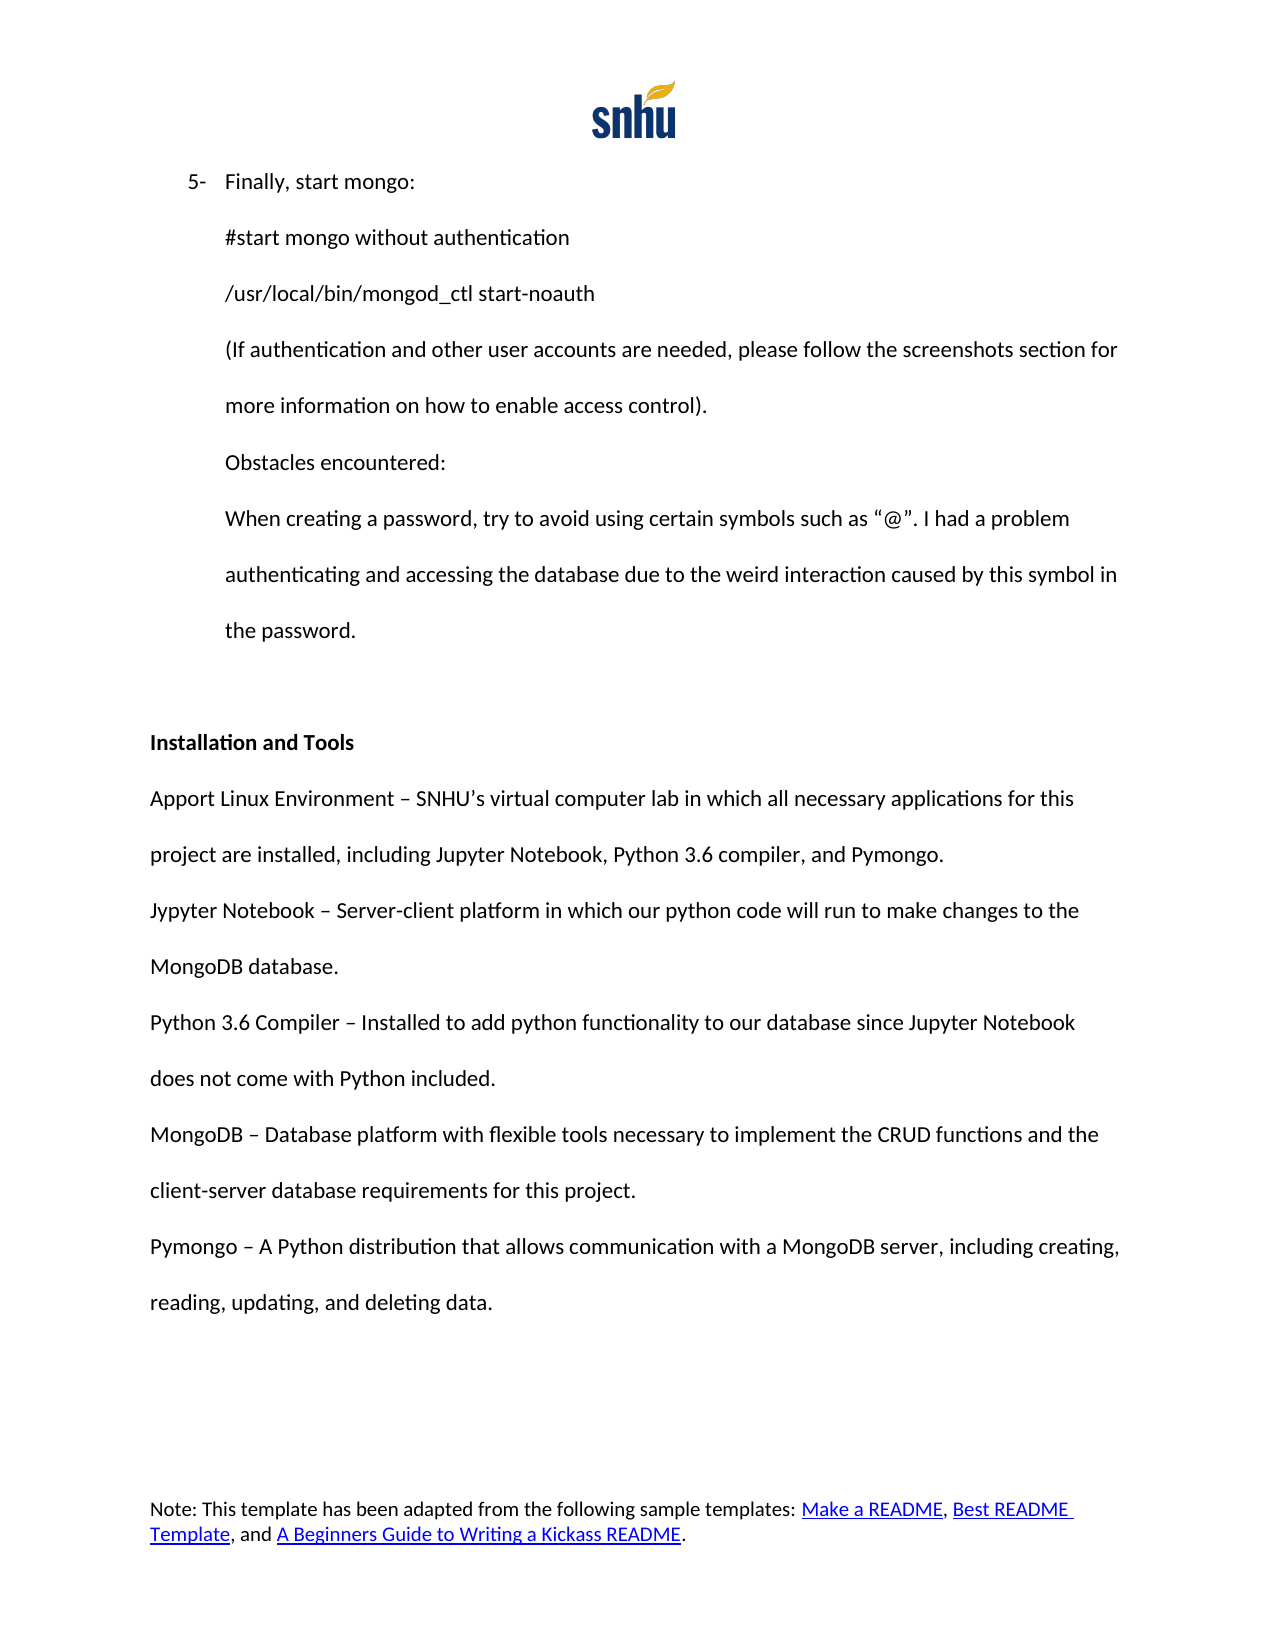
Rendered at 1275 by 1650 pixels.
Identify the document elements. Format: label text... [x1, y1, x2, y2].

picture [573, 75, 702, 147]
text Jypyter Notebook – Server-client platform in which our python code will run to make changes to the MongoDB database. [150, 896, 1125, 980]
subtitle Installation and Tools [150, 728, 1125, 756]
list #start mongo without authentication /usr/local/bin/mongod_ctl start-noauth [225, 223, 1125, 307]
text Apport Linux Environment – SNHU’s virtual computer lab in which all necessary applications for this project are installed, including Jupyter Notebook, Python 3.6 compiler, and Pymongo. [150, 784, 1125, 868]
text Python 3.6 Compiler – Installed to add python functionality to our database since Jupyter Notebook does not come with Python included. [150, 1008, 1125, 1092]
list (If authentication and other user accounts are needed, please follow the screenshots section for more information on how to enable access control). [225, 336, 1125, 419]
list Finally, start mongo: [187, 167, 1125, 195]
list When creating a password, try to avoid using certain symbols such as “@”. I had a problem authenticating and accessing the database due to the weird interaction caused by this symbol in the password. [225, 504, 1125, 644]
text Pymongo – A Python distribution that allows communication with a MongoDB server, including creating, reading, updating, and deleting data. [150, 1232, 1125, 1316]
text MongoDB – Database platform with flexible tools necessary to implement the CRUD functions and the client-server database requirements for this project. [150, 1120, 1125, 1204]
list Obstacles encountered: [225, 448, 1125, 476]
